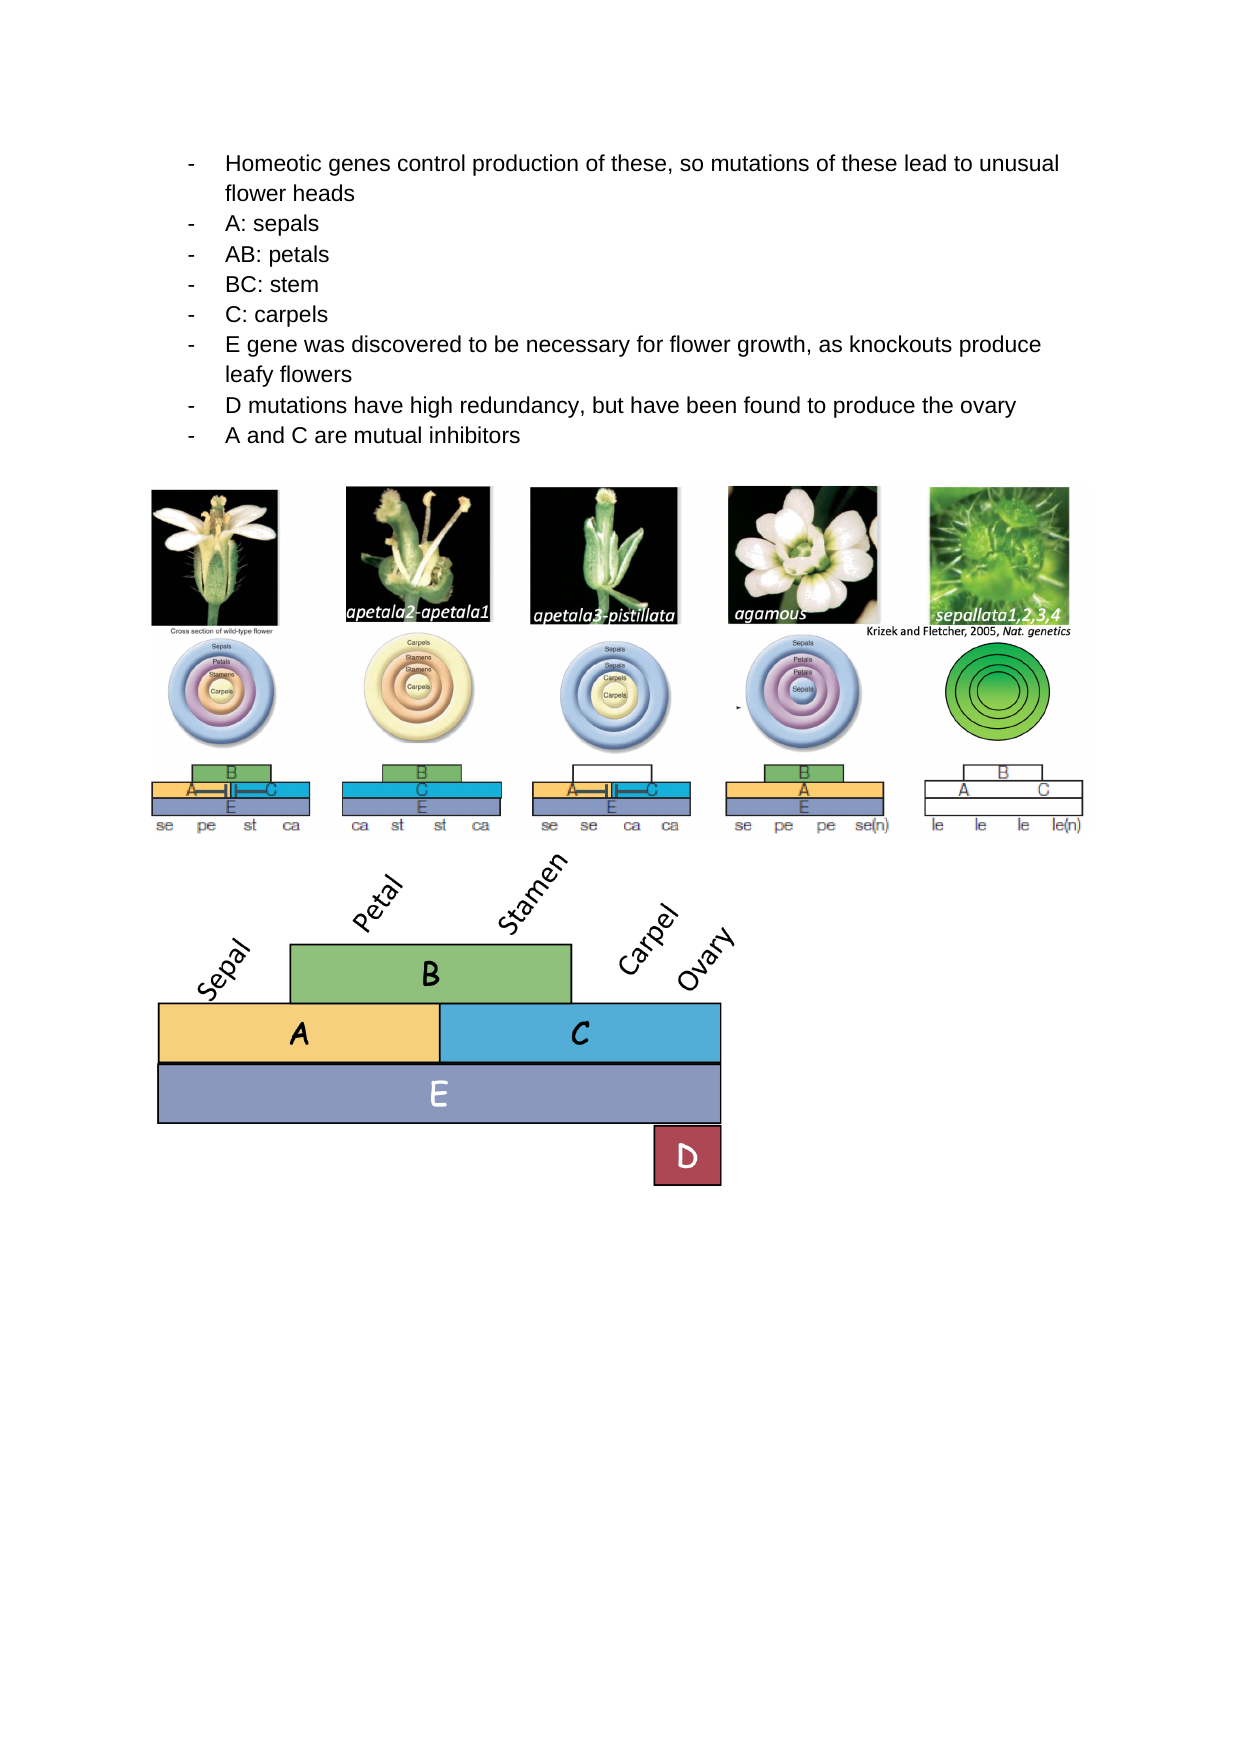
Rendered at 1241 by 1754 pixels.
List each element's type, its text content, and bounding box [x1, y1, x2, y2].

list Homeotic genes control production of these, so mutations of these lead to unusual flower heads [187, 150, 1090, 207]
list E gene was discovered to be necessary for flower growth, as knockouts produce leafy flowers [187, 331, 1090, 388]
list C: carpels [187, 301, 1090, 327]
list A and C are mutual inhibitors [187, 422, 1090, 448]
picture [150, 482, 1091, 835]
list AB: petals [187, 241, 1090, 267]
list D mutations have high redundancy, but have been found to produce the ovary [187, 392, 1090, 418]
picture [150, 838, 735, 1192]
list A: sepals [187, 210, 1090, 237]
list BC: stem [187, 271, 1090, 297]
